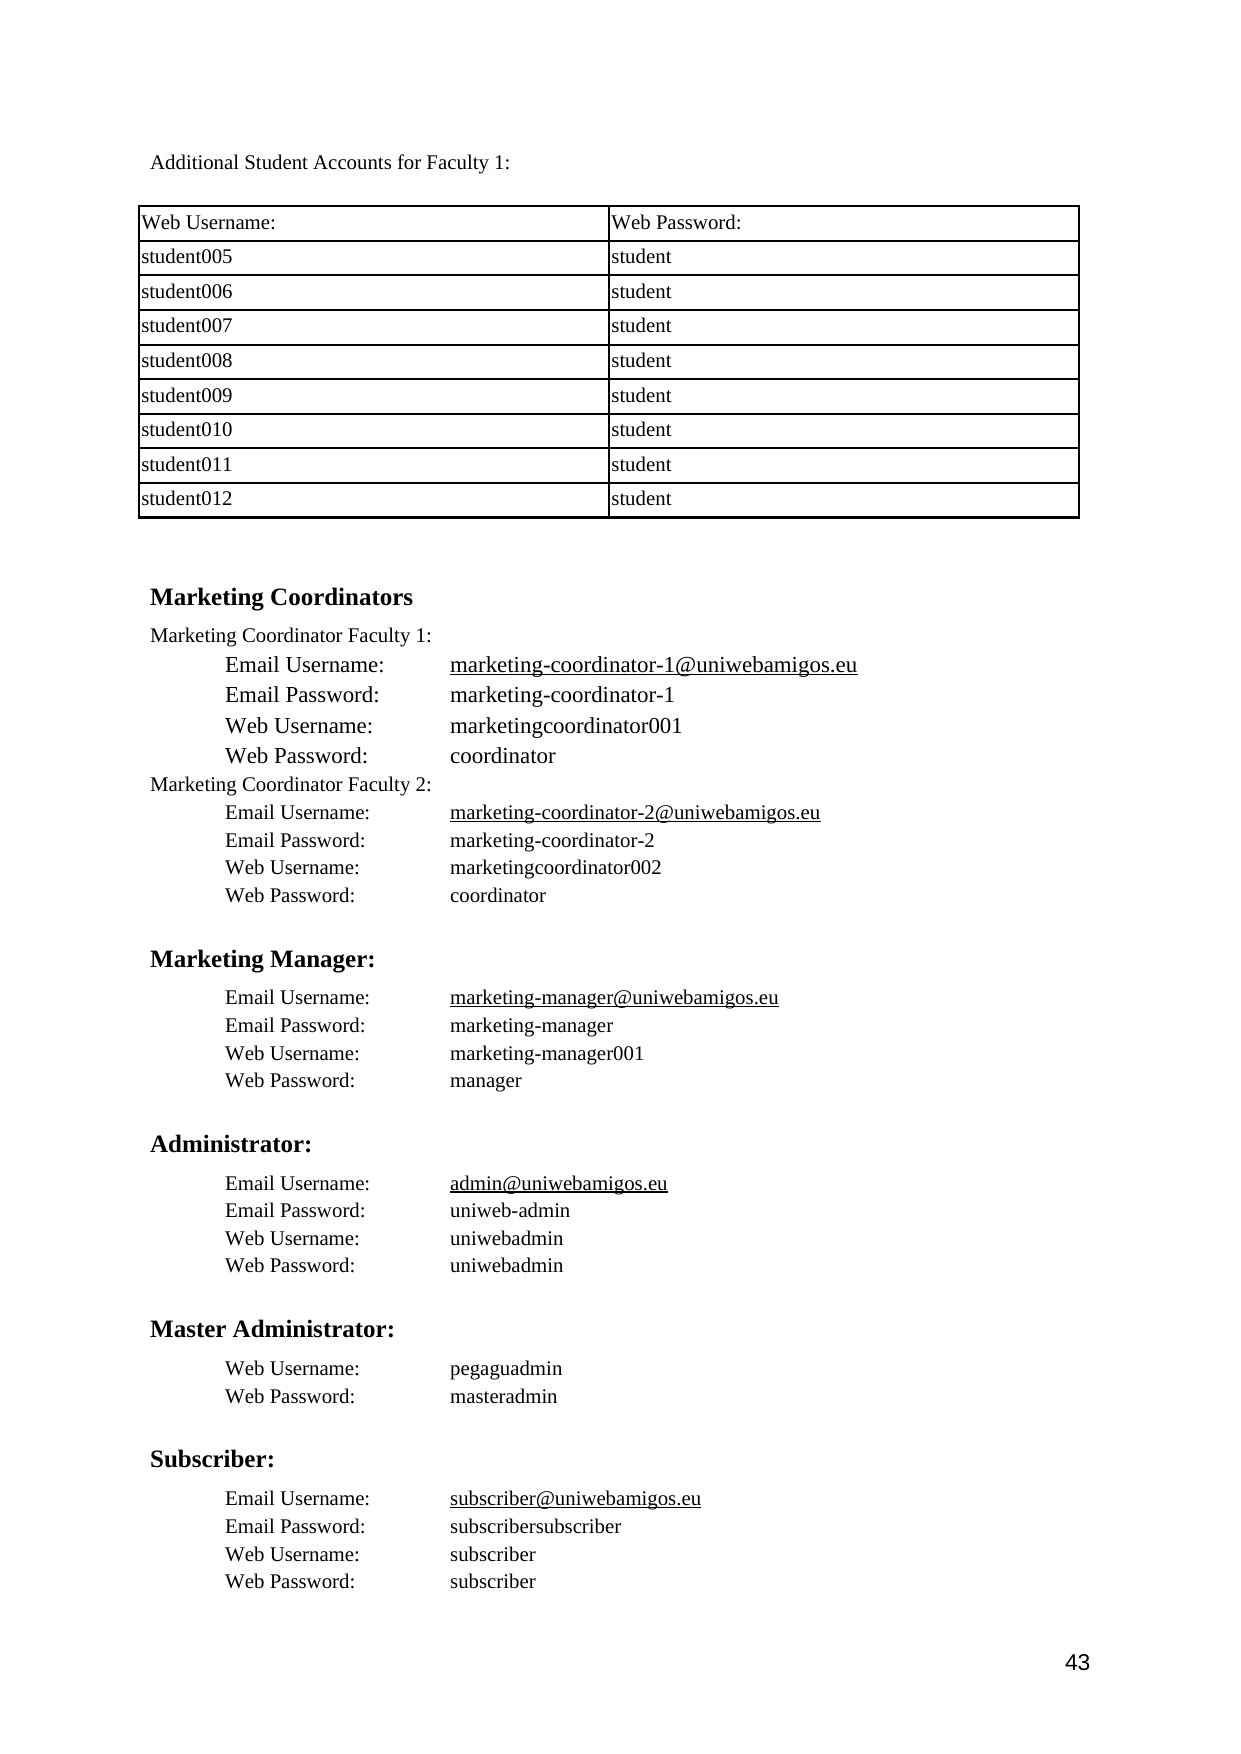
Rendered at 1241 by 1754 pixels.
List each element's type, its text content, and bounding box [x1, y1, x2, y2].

text Web Password: coordinator [150, 883, 1090, 907]
table_cell student012 [140, 484, 608, 516]
text Web Username: marketing-manager001 [150, 1041, 1090, 1065]
text Email Username: marketing-coordinator-2@uniwebamigos.eu [150, 800, 1090, 824]
text Email Username: marketing-coordinator-1@uniwebamigos.eu [150, 651, 1090, 678]
text Web Password: uniwebadmin [150, 1253, 1090, 1277]
table_cell student011 [140, 449, 608, 482]
text Email Password: subscribersubscriber [150, 1514, 1090, 1538]
text Web Username: pegaguadmin [150, 1356, 1090, 1380]
subtitle Master Administrator: [150, 1314, 1090, 1343]
text Email Username: admin@uniwebamigos.eu [150, 1171, 1090, 1195]
table_cell student009 [140, 380, 608, 413]
text Email Password: marketing-coordinator-1 [150, 682, 1090, 708]
text Web Username: subscriber [150, 1541, 1090, 1566]
table_header Web Password: [610, 207, 1078, 240]
table_cell student007 [140, 311, 608, 343]
text Web Password: subscriber [150, 1569, 1090, 1593]
table_cell student [610, 380, 1078, 413]
text Web Username: marketingcoordinator001 [150, 712, 1090, 738]
text Email Password: marketing-coordinator-2 [150, 828, 1090, 852]
text Email Password: marketing-manager [150, 1013, 1090, 1037]
table_cell student [610, 484, 1078, 516]
subtitle Subscriber: [150, 1444, 1090, 1473]
text Web Password: coordinator [150, 742, 1090, 768]
table_cell student008 [140, 346, 608, 378]
table_cell student [610, 346, 1078, 378]
text Email Password: uniweb-admin [150, 1198, 1090, 1222]
text Email Username: marketing-manager@uniwebamigos.eu [150, 985, 1090, 1009]
table_cell student [610, 311, 1078, 343]
text Marketing Coordinator Faculty 2: [150, 772, 1090, 796]
subtitle Marketing Manager: [150, 944, 1090, 973]
table_cell student006 [140, 276, 608, 309]
subtitle Administrator: [150, 1129, 1090, 1158]
table_cell student005 [140, 242, 608, 274]
text Additional Student Accounts for Faculty 1: [150, 150, 1090, 174]
text Marketing Coordinator Faculty 1: [150, 623, 1090, 647]
text Web Username: marketingcoordinator002 [150, 855, 1090, 879]
table_cell student [610, 242, 1078, 274]
table_cell student [610, 449, 1078, 482]
subtitle Marketing Coordinators [150, 582, 1090, 611]
text Web Password: masteradmin [150, 1384, 1090, 1408]
table_cell student [610, 415, 1078, 447]
text Web Username: uniwebadmin [150, 1226, 1090, 1250]
table_cell student [610, 276, 1078, 309]
table_cell student010 [140, 415, 608, 447]
text Email Username: subscriber@uniwebamigos.eu [150, 1486, 1090, 1510]
table_header Web Username: [140, 207, 608, 240]
text Web Password: manager [150, 1068, 1090, 1092]
